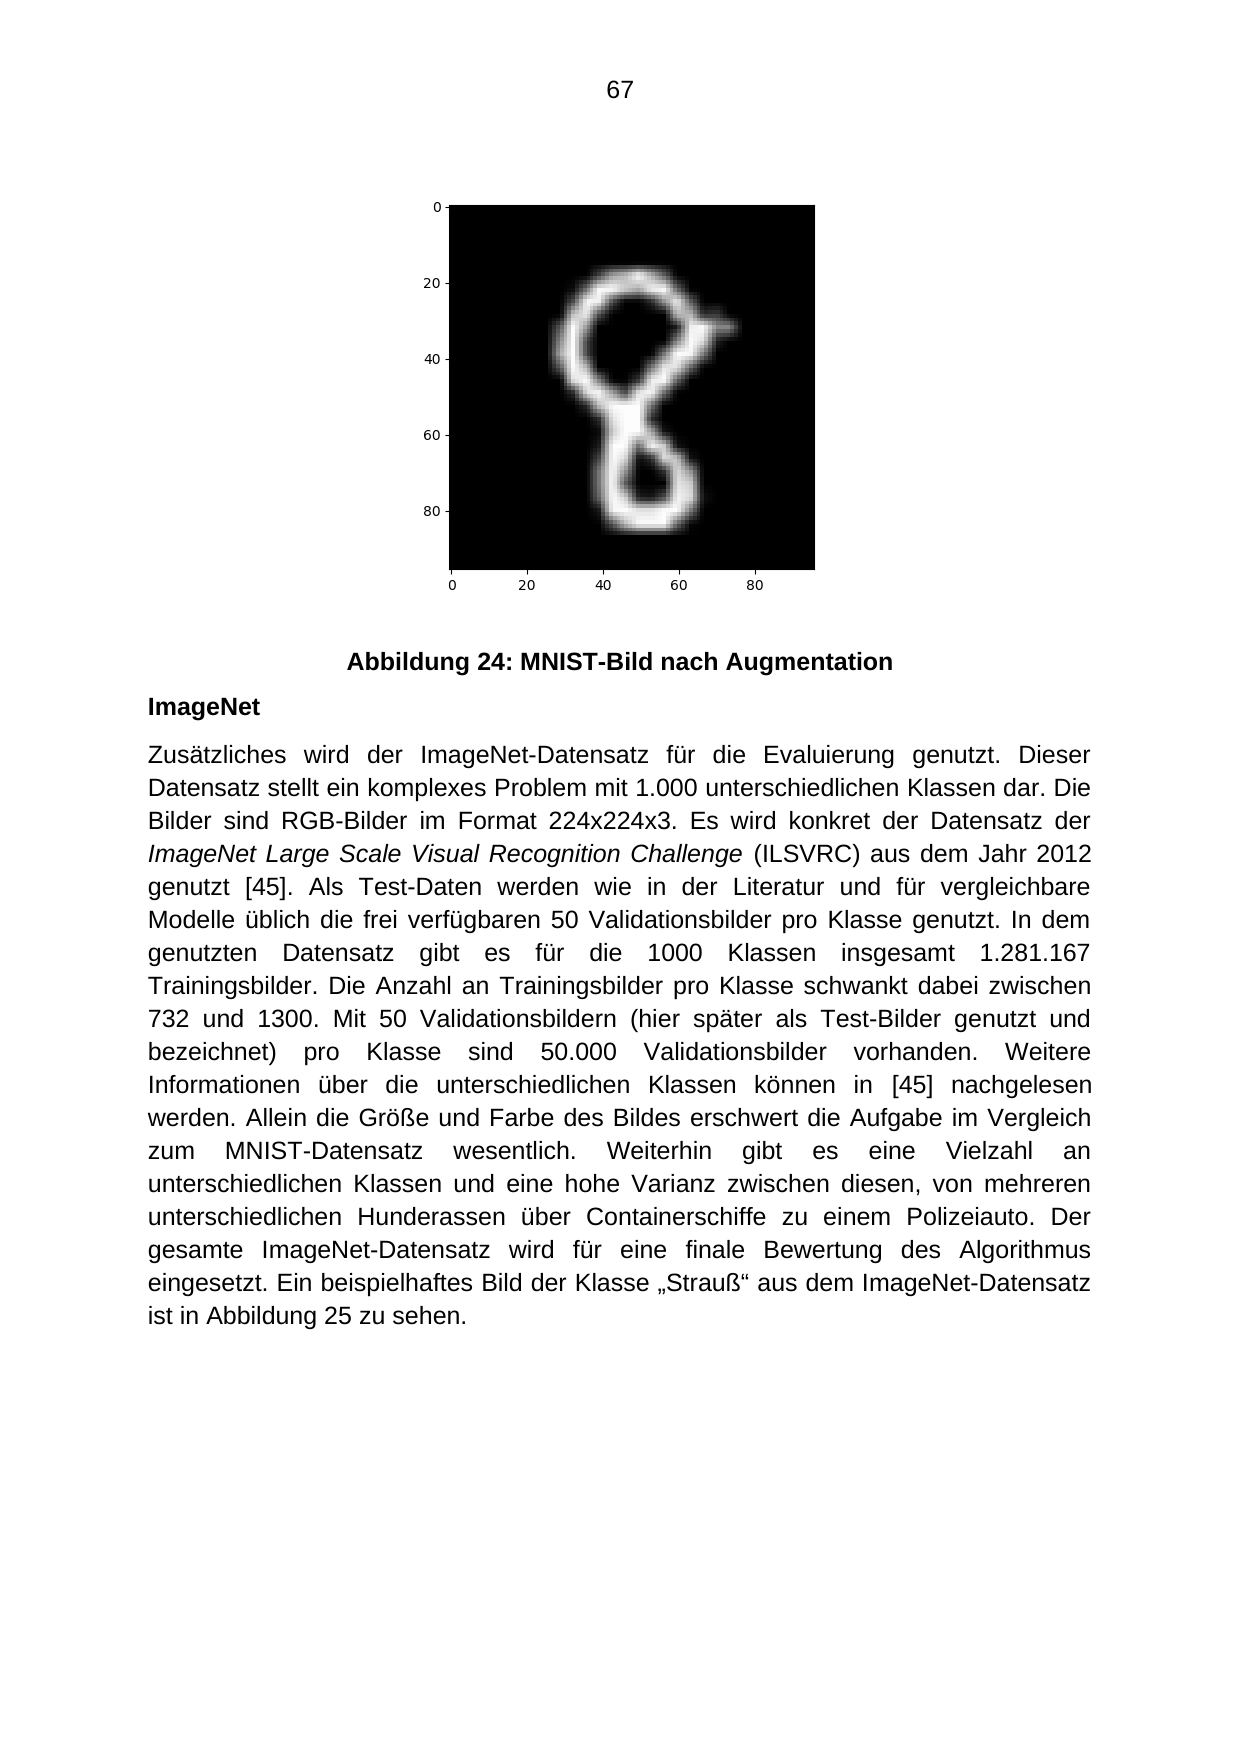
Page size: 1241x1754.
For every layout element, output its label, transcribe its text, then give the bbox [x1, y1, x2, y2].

picture [308, 147, 938, 621]
text ImageNet [148, 692, 1092, 721]
text Abbildung 24: MNIST-Bild nach Augmentation [148, 647, 1092, 675]
text Zusätzliches wird der ImageNet-Datensatz für die Evaluierung genutzt. Dieser Datensatz stellt ein komplexes Problem mit 1.000 unterschiedlichen Klassen dar. Die Bilder sind RGB-Bilder im Format 224x224x3. Es wird konkret der Datensatz der ImageNet Large Scale Visual Recognition Challenge (ILSVRC) aus dem Jahr 2012 genutzt. Als Test-Daten werden wie in der Literatur und für vergleichbare Modelle üblich die frei verfügbaren 50 Validationsbilder pro Klasse genutzt. In dem genutzten Datensatz gibt es für die 1000 Klassen insgesamt 1.281.167 Trainingsbilder. Die Anzahl an Trainingsbilder pro Klasse schwankt dabei zwischen 732 und 1300. Mit 50 Validationsbildern (hier später als Test-Bilder genutzt und bezeichnet) pro Klasse sind 50.000 Validationsbilder vorhanden. Weitere Informationen über die unterschiedlichen Klassen können in nachgelesen werden. Allein die Größe und Farbe des Bildes erschwert die Aufgabe im Vergleich zum MNIST-Datensatz wesentlich. Weiterhin gibt es eine Vielzahl an unterschiedlichen Klassen und eine hohe Varianz zwischen diesen, von mehreren unterschiedlichen Hunderassen über Containerschiffe zu einem Polizeiauto. Der gesamte ImageNet-Datensatz wird für eine finale Bewertung des Algorithmus eingesetzt. Ein beispielhaftes Bild der Klasse „Strauß“ aus dem ImageNet-Datensatz ist in Abbildung 25 zu sehen. [148, 740, 1092, 1330]
